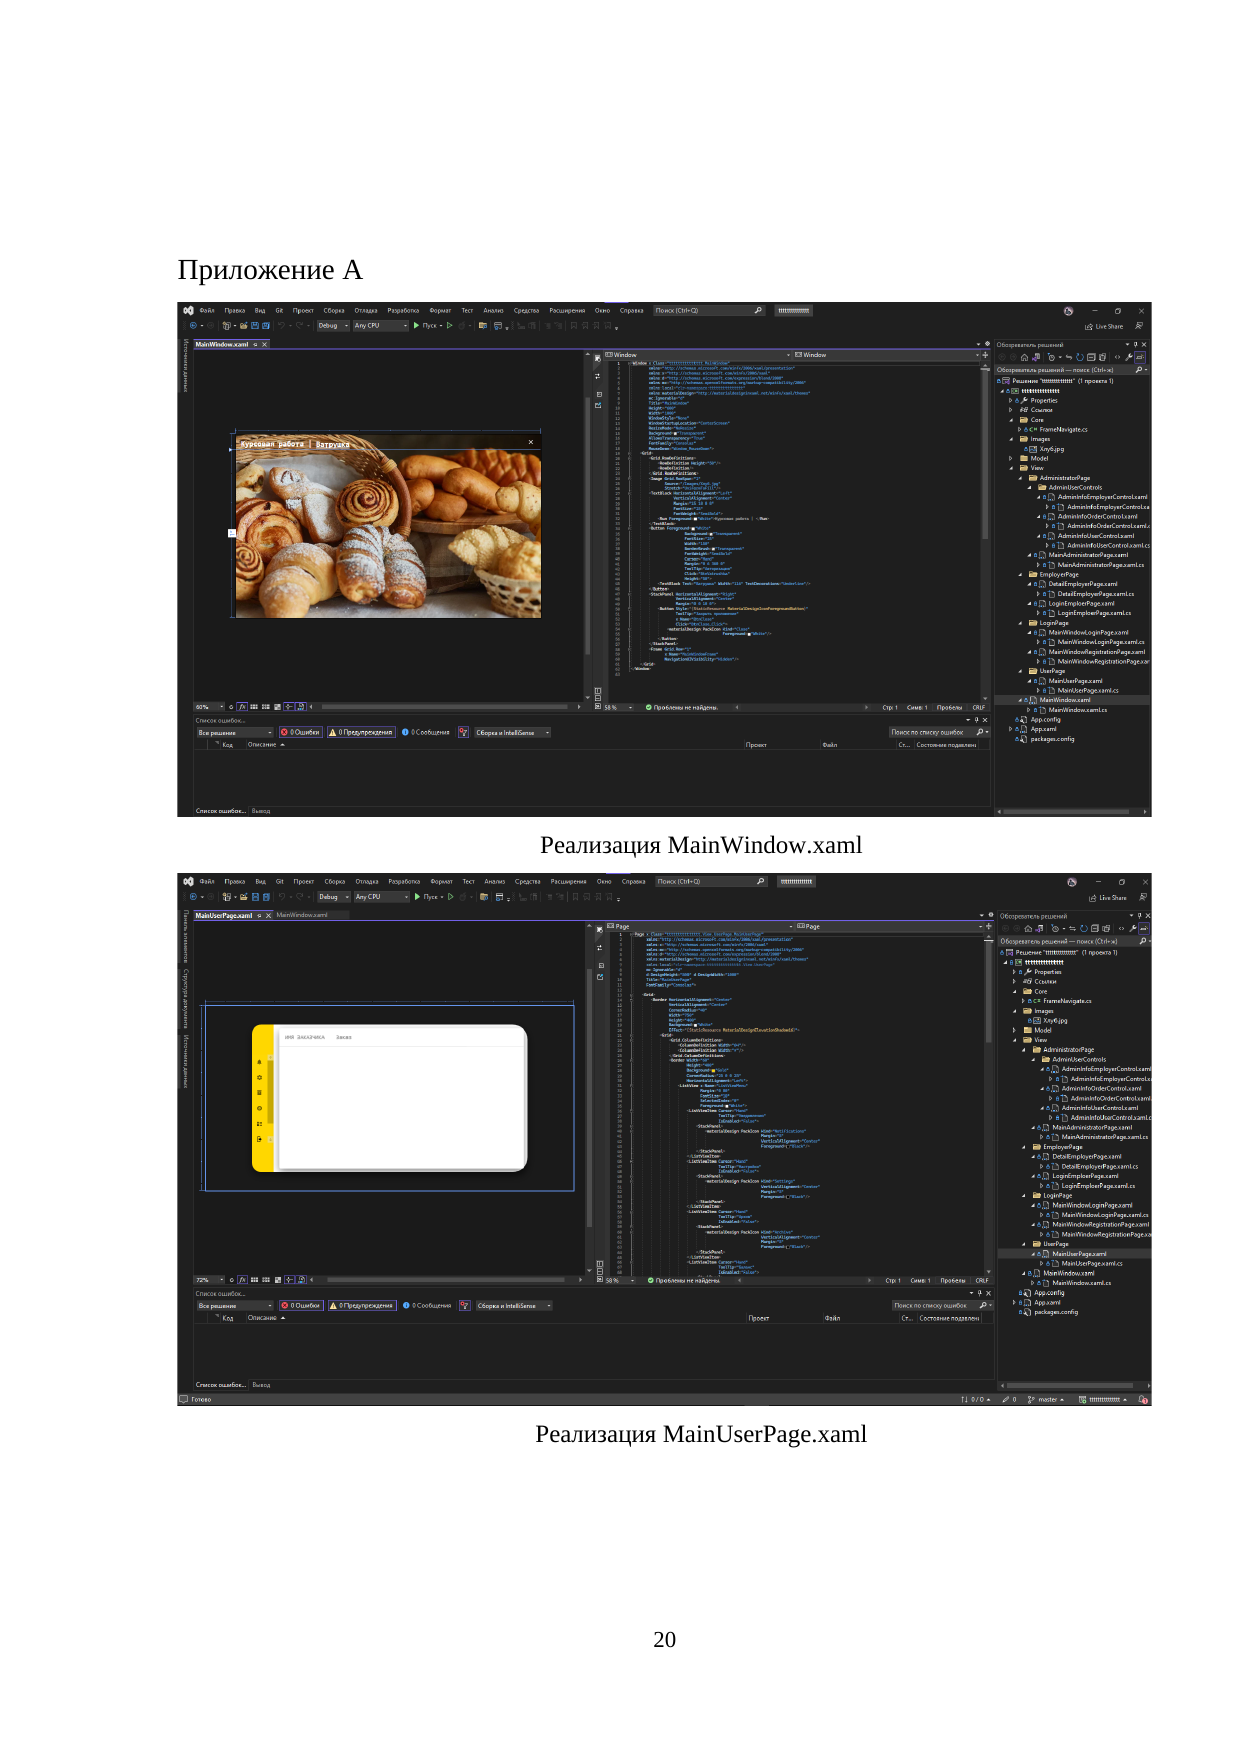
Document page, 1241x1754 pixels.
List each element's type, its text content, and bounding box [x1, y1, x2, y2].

picture [177, 302, 1152, 817]
text Реализация MainUserPage.xaml [177, 1419, 1152, 1448]
text Приложение А [177, 252, 1152, 286]
text Реализация MainWindow.xaml [177, 831, 1152, 859]
picture [177, 873, 1152, 1406]
